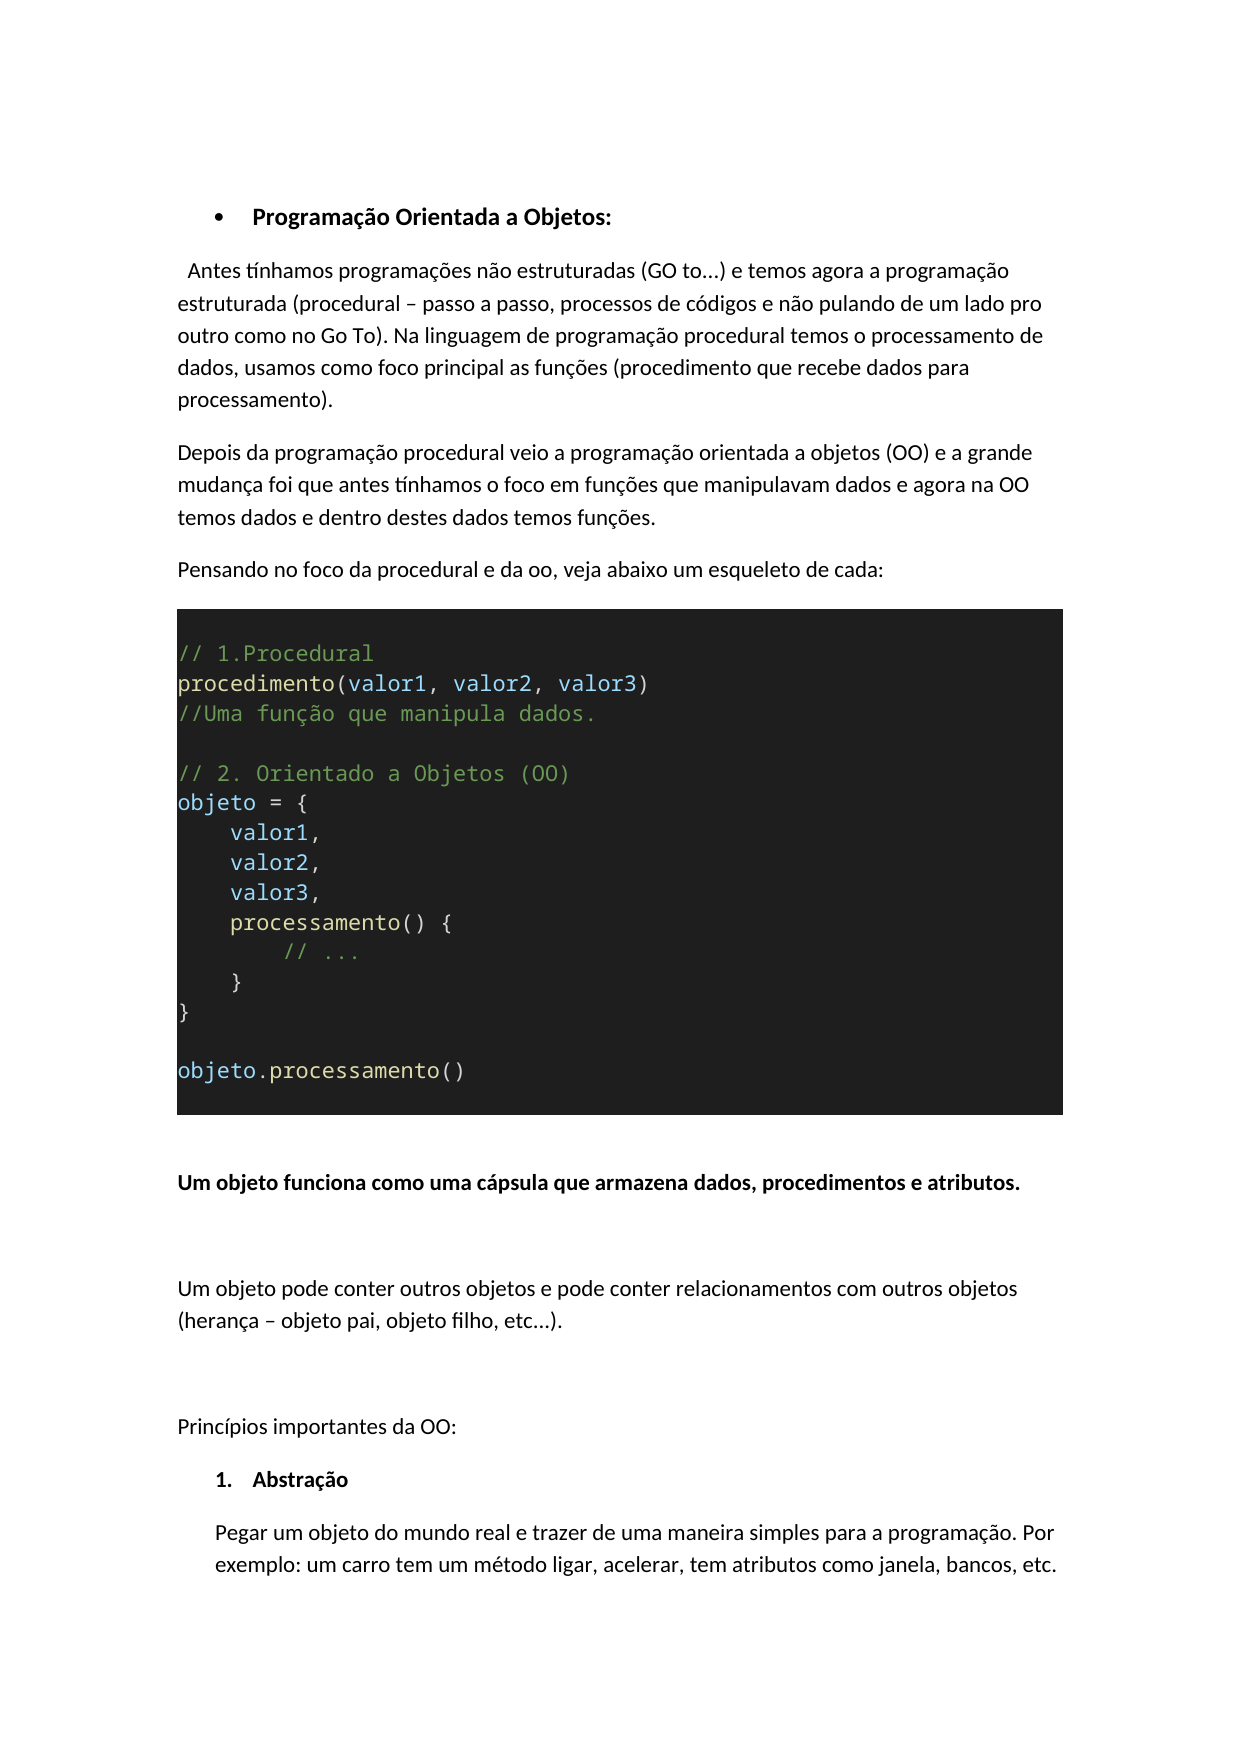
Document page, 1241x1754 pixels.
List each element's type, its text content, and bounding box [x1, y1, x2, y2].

text Um objeto funciona como uma cápsula que armazena dados, procedimentos e atributos. [177, 1168, 1063, 1196]
text procedimento(valor1, valor2, valor3) [177, 668, 1063, 698]
text processamento() { [177, 907, 1063, 936]
text objeto.processamento() [177, 1056, 1063, 1085]
text valor3, [177, 877, 1063, 907]
text Um objeto pode conter outros objetos e pode conter relacionamentos com outros objetos (herança – objeto pai, objeto filho, etc...). [177, 1274, 1063, 1334]
text //Uma função que manipula dados. [177, 698, 1063, 728]
text Depois da programação procedural veio a programação orientada a objetos (OO) e a grande mudança foi que antes tínhamos o foco em funções que manipulavam dados e agora na OO temos dados e dentro destes dados temos funções. [177, 438, 1063, 531]
text objeto = { [177, 787, 1063, 817]
list Programação Orientada a Objetos: [215, 201, 1063, 231]
text Pensando no foco da procedural e da oo, veja abaixo um esqueleto de cada: [177, 556, 1063, 584]
text } [177, 966, 1063, 996]
text // ... [177, 936, 1063, 966]
text Antes tínhamos programações não estruturadas (GO to...) e temos agora a programação estruturada (procedural – passo a passo, processos de códigos e não pulando de um lado pro outro como no Go To). Na linguagem de programação procedural temos o processamento de dados, usamos como foco principal as funções (procedimento que recebe dados para processamento). [177, 256, 1063, 413]
text // 1.Procedural [177, 638, 1063, 668]
text Pegar um objeto do mundo real e trazer de uma maneira simples para a programação. Por exemplo: um carro tem um método ligar, acelerar, tem atributos como janela, bancos, etc. [215, 1518, 1063, 1579]
text } [177, 996, 1063, 1026]
text valor1, [177, 817, 1063, 847]
text Princípios importantes da OO: [177, 1412, 1063, 1440]
text valor2, [177, 847, 1063, 877]
list Abstração [215, 1465, 1063, 1493]
text // 2. Orientado a Objetos (OO) [177, 758, 1063, 787]
